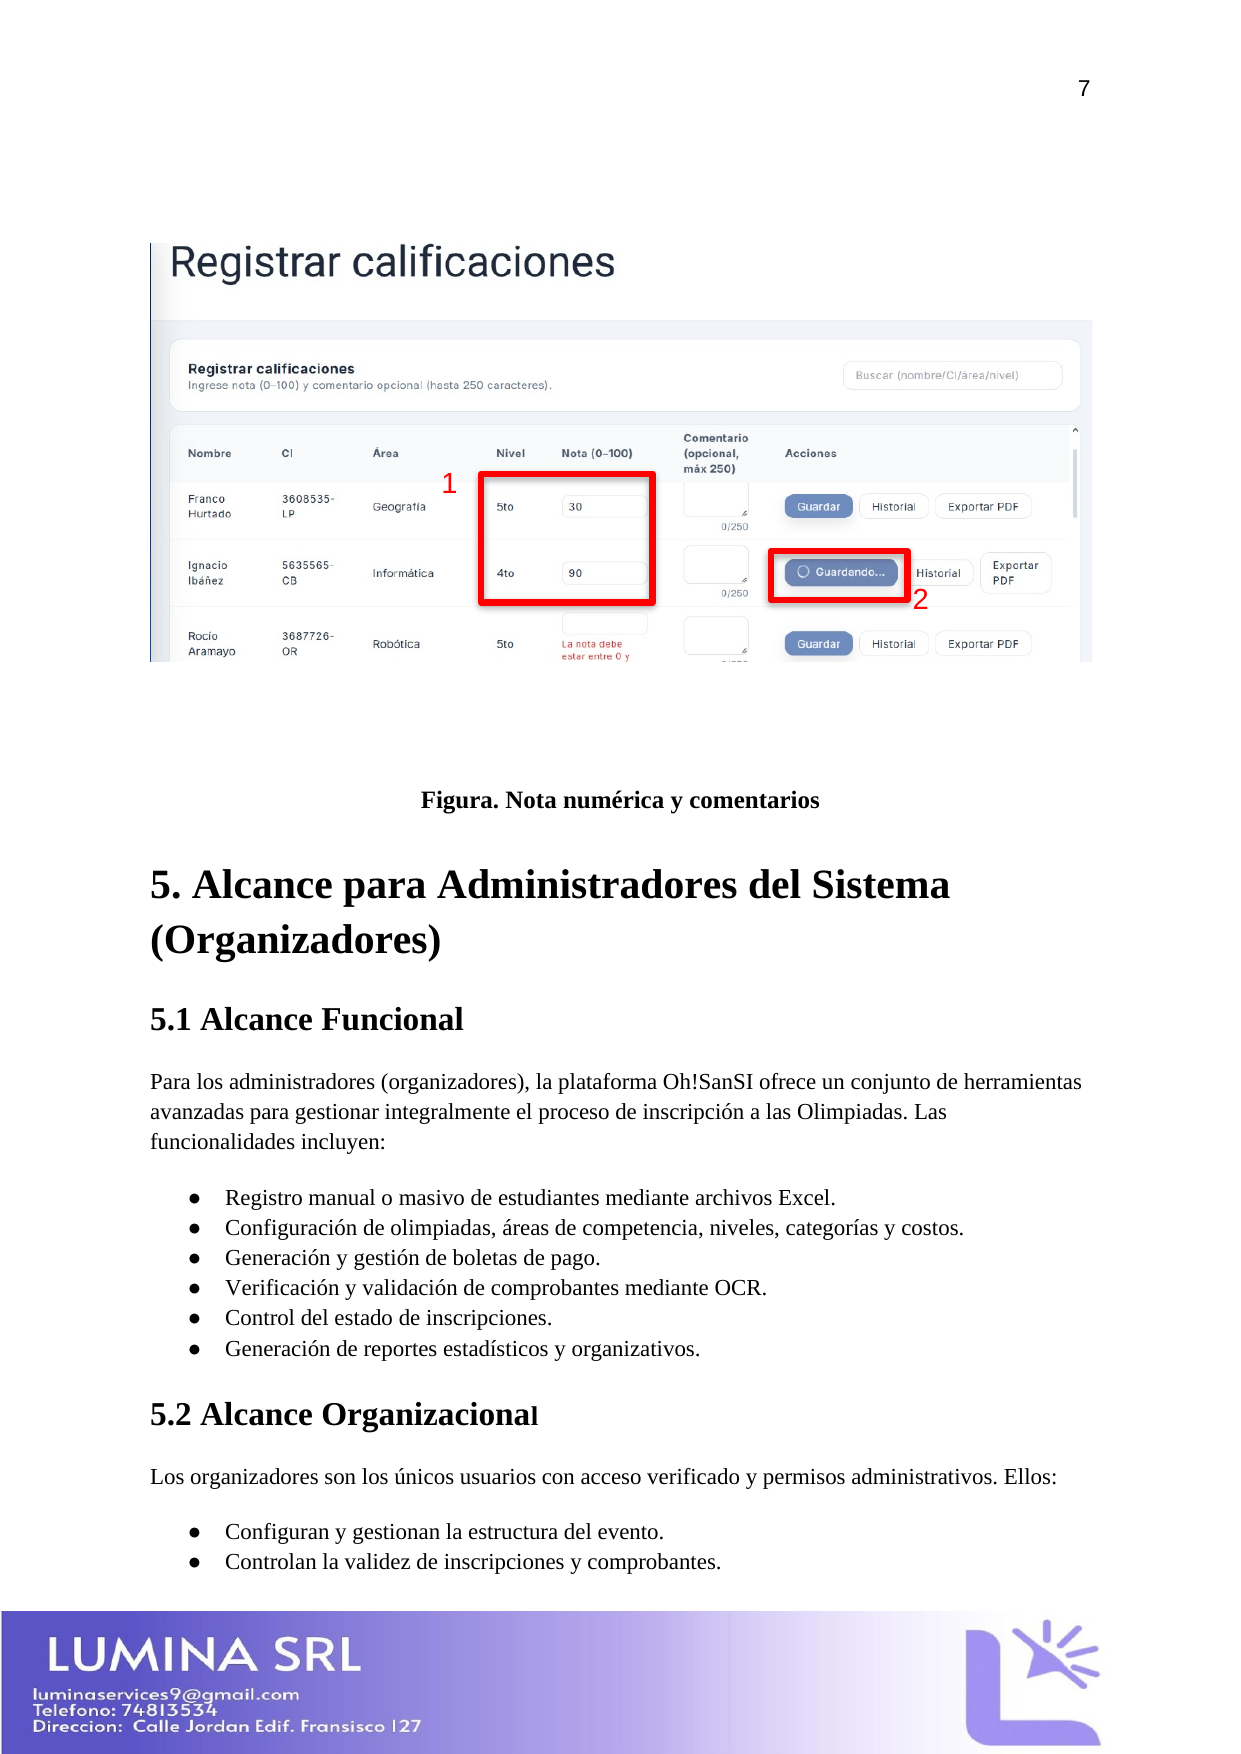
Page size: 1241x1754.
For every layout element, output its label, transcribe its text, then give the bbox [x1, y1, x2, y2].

list Registro manual o masivo de estudiantes mediante archivos Excel. [187, 1183, 1090, 1210]
list Generación y gestión de boletas de pago. [187, 1244, 1090, 1270]
subtitle 5.2 Alcance Organizacional [150, 1394, 1090, 1432]
text Los organizadores son los únicos usuarios con acceso verificado y permisos administrativos. Ellos: [150, 1463, 1090, 1489]
picture [0, 1611, 1241, 1754]
subtitle 5. Alcance para Administradores del Sistema (Organizadores) [150, 859, 1090, 962]
list Generación de reportes estadísticos y organizativos. [187, 1334, 1090, 1361]
list Configuran y gestionan la estructura del evento. [187, 1518, 1090, 1544]
subtitle Figura. Nota numérica y comentarios [150, 785, 1090, 813]
list Controlan la validez de inscripciones y comprobantes. [187, 1548, 1090, 1575]
list Control del estado de inscripciones. [187, 1304, 1090, 1331]
list Configuración de olimpiadas, áreas de competencia, niveles, categorías y costos. [187, 1214, 1090, 1240]
list Verificación y validación de comprobantes mediante OCR. [187, 1274, 1090, 1301]
subtitle 5.1 Alcance Funcional [150, 999, 1090, 1037]
picture [150, 243, 1093, 662]
text Para los administradores (organizadores), la plataforma Oh!SanSI ofrece un conjunto de herramientas avanzadas para gestionar integralmente el proceso de inscripción a las Olimpiadas. Las funcionalidades incluyen: [150, 1068, 1090, 1155]
